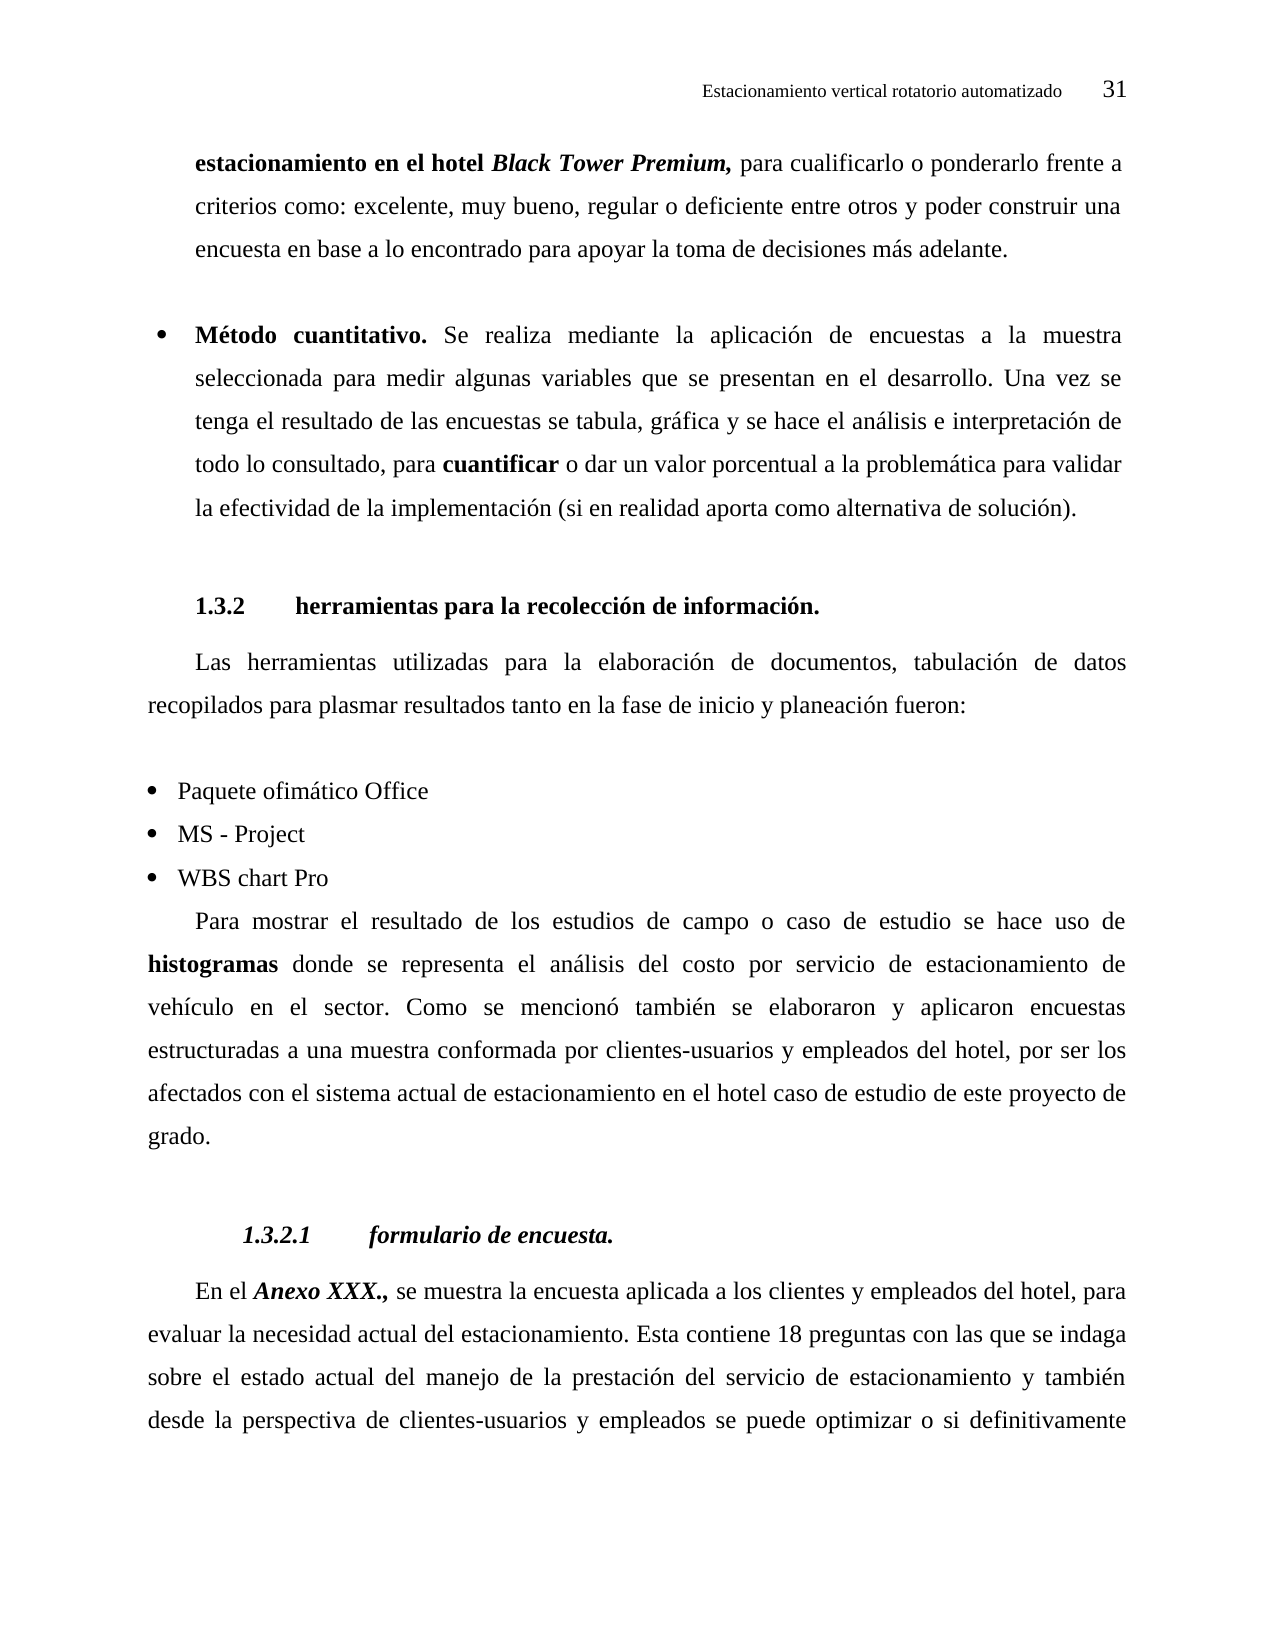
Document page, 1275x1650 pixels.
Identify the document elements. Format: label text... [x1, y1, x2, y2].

subtitle herramientas para la recolección de información. [195, 591, 1127, 620]
text Para mostrar el resultado de los estudios de campo o caso de estudio se hace uso de histogramas donde se representa el análisis del costo por servicio de estacionamiento de vehículo en el sector. Como se mencionó también se elaboraron y aplicaron encuestas estructuradas a una muestra conformada por clientes-usuarios y empleados del hotel, por ser los afectados con el sistema actual de estacionamiento en el hotel caso de estudio de este proyecto de grado. [148, 906, 1127, 1150]
subtitle formulario de encuesta. [242, 1220, 1127, 1249]
list Paquete ofimático Office [148, 776, 1123, 805]
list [157, 148, 1123, 263]
list Método cuantitativo. Se realiza mediante la aplicación de encuestas a la muestra seleccionada para medir algunas variables que se presentan en el desarrollo. Una vez se tenga el resultado de las encuestas se tabula, gráfica y se hace el análisis e interpretación de todo lo consultado, para cuantificar o dar un valor porcentual a la problemática para validar la efectividad de la implementación (si en realidad aporta como alternativa de solución). [157, 320, 1123, 521]
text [148, 1276, 1127, 1434]
list WBS chart Pro [148, 863, 1123, 891]
list MS - Project [148, 819, 1123, 848]
text Las herramientas utilizadas para la elaboración de documentos, tabulación de datos recopilados para plasmar resultados tanto en la fase de inicio y planeación fueron: [148, 647, 1127, 719]
